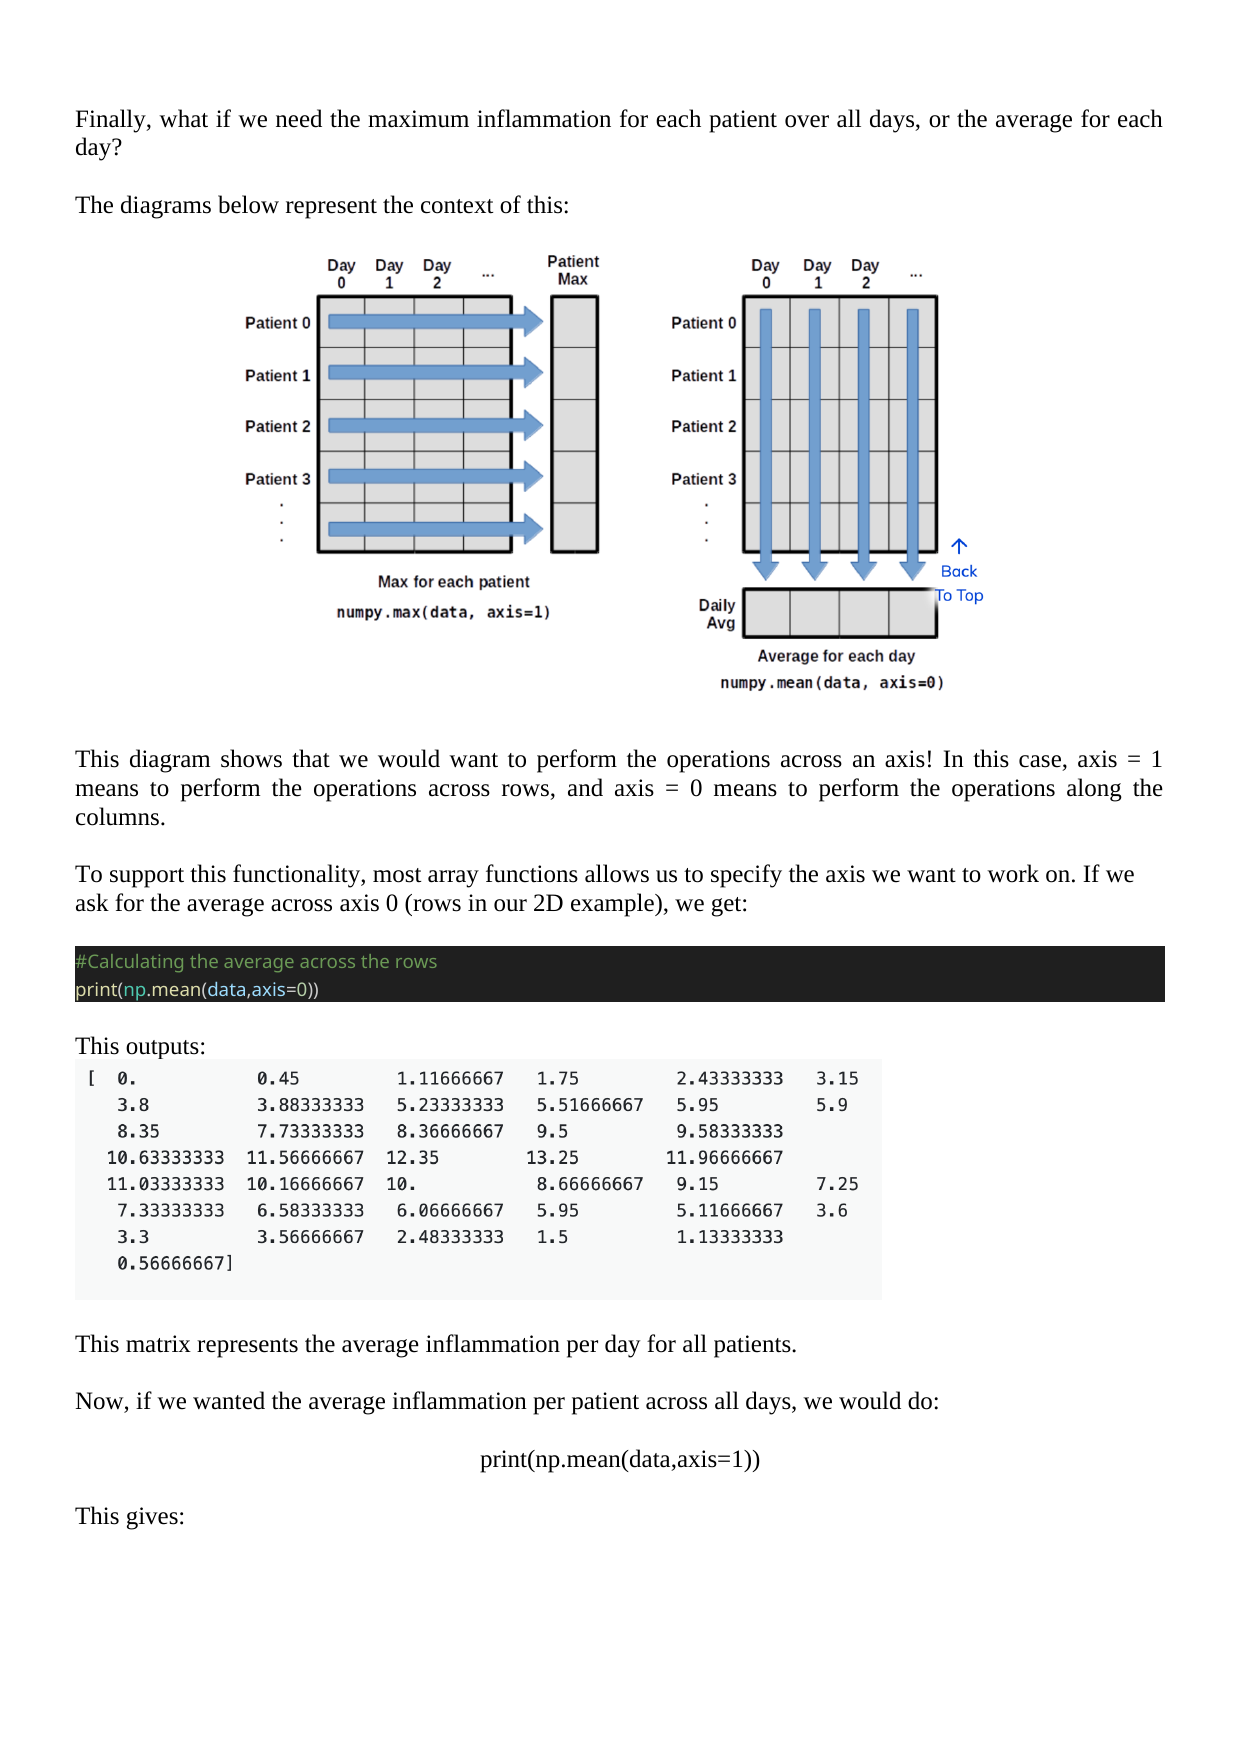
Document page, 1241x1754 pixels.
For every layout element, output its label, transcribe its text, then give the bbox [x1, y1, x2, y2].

text To support this functionality, most array functions allows us to specify the axis we want to work on. If we ask for the average across axis 0 (rows in our 2D example), we get: [75, 859, 1165, 917]
picture [233, 247, 1007, 716]
text This diagram shows that we would want to perform the operations across an axis! In this case, axis = 1 means to perform the operations across rows, and axis = 0 means to perform the operations along the columns. [75, 744, 1165, 831]
text print(np.mean(data,axis=1)) [75, 1444, 1165, 1472]
text The diagrams below represent the context of this: [75, 190, 1165, 219]
text Finally, what if we need the maximum inflammation for each patient over all days, or the average for each day? [75, 104, 1165, 161]
text #Calculating the average across the rows [75, 946, 1165, 974]
text This matrix represents the average inflammation per day for all patients. [75, 1329, 1165, 1357]
text print(np.mean(data,axis=0)) [75, 974, 1165, 1002]
text Now, if we wanted the average inflammation per patient across all days, we would do: [75, 1386, 1165, 1415]
text This gives: [75, 1501, 1165, 1530]
text This outputs: [75, 1031, 1165, 1059]
picture [75, 1059, 882, 1300]
